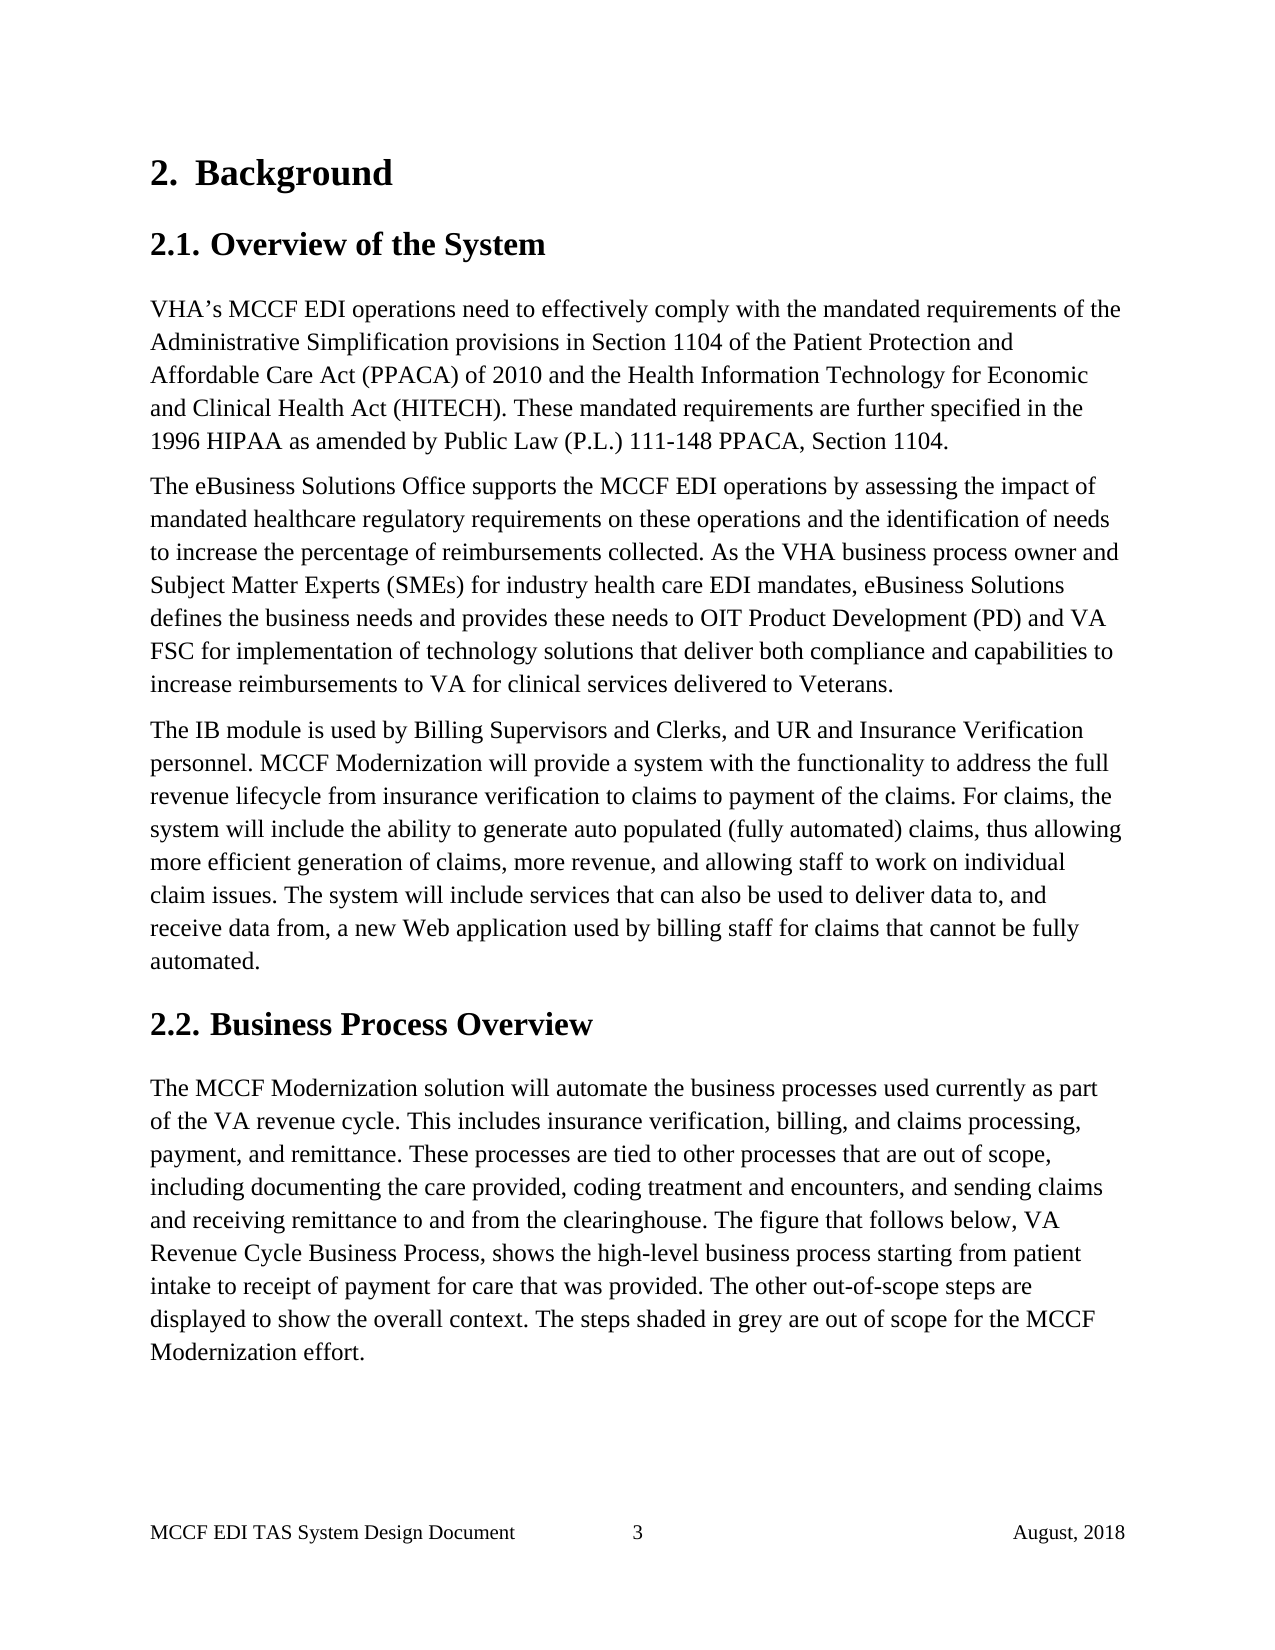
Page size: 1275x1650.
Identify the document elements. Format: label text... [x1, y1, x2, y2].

text The IB module is used by Billing Supervisors and Clerks, and UR and Insurance Verification personnel. MCCF Modernization will provide a system with the functionality to address the full revenue lifecycle from insurance verification to claims to payment of the claims. For claims, the system will include the ability to generate auto populated (fully automated) claims, thus allowing more efficient generation of claims, more revenue, and allowing staff to work on individual claim issues. The system will include services that can also be used to deliver data to, and receive data from, a new Web application used by billing staff for claims that cannot be fully automated. [150, 715, 1125, 975]
text VHA’s MCCF EDI operations need to effectively comply with the mandated requirements of the Administrative Simplification provisions in Section 1104 of the Patient Protection and Affordable Care Act (PPACA) of 2010 and the Health Information Technology for Economic and Clinical Health Act (HITECH). These mandated requirements are further specified in the 1996 HIPAA as amended by Public Law (P.L.) 111-148 PPACA, Section 1104. [150, 294, 1125, 454]
subtitle Overview of the System [150, 224, 1125, 263]
subtitle Background [150, 150, 1125, 193]
text The MCCF Modernization solution will automate the business processes used currently as part of the VA revenue cycle. This includes insurance verification, billing, and claims processing, payment, and remittance. These processes are tied to other processes that are out of scope, including documenting the care provided, coding treatment and encounters, and sending claims and receiving remittance to and from the clearinghouse. The figure that follows below, VA Revenue Cycle Business Process, shows the high-level business process starting from patient intake to receipt of payment for care that was provided. The other out-of-scope steps are displayed to show the overall context. The steps shaded in grey are out of scope for the MCCF Modernization effort. [150, 1073, 1125, 1366]
text The eBusiness Solutions Office supports the MCCF EDI operations by assessing the impact of mandated healthcare regulatory requirements on these operations and the identification of needs to increase the percentage of reimbursements collected. As the VHA business process owner and Subject Matter Experts (SMEs) for industry health care EDI mandates, eBusiness Solutions defines the business needs and provides these needs to OIT Product Development (PD) and VA FSC for implementation of technology solutions that deliver both compliance and capabilities to increase reimbursements to VA for clinical services delivered to Veterans. [150, 471, 1125, 698]
subtitle Business Process Overview [150, 1004, 1125, 1042]
